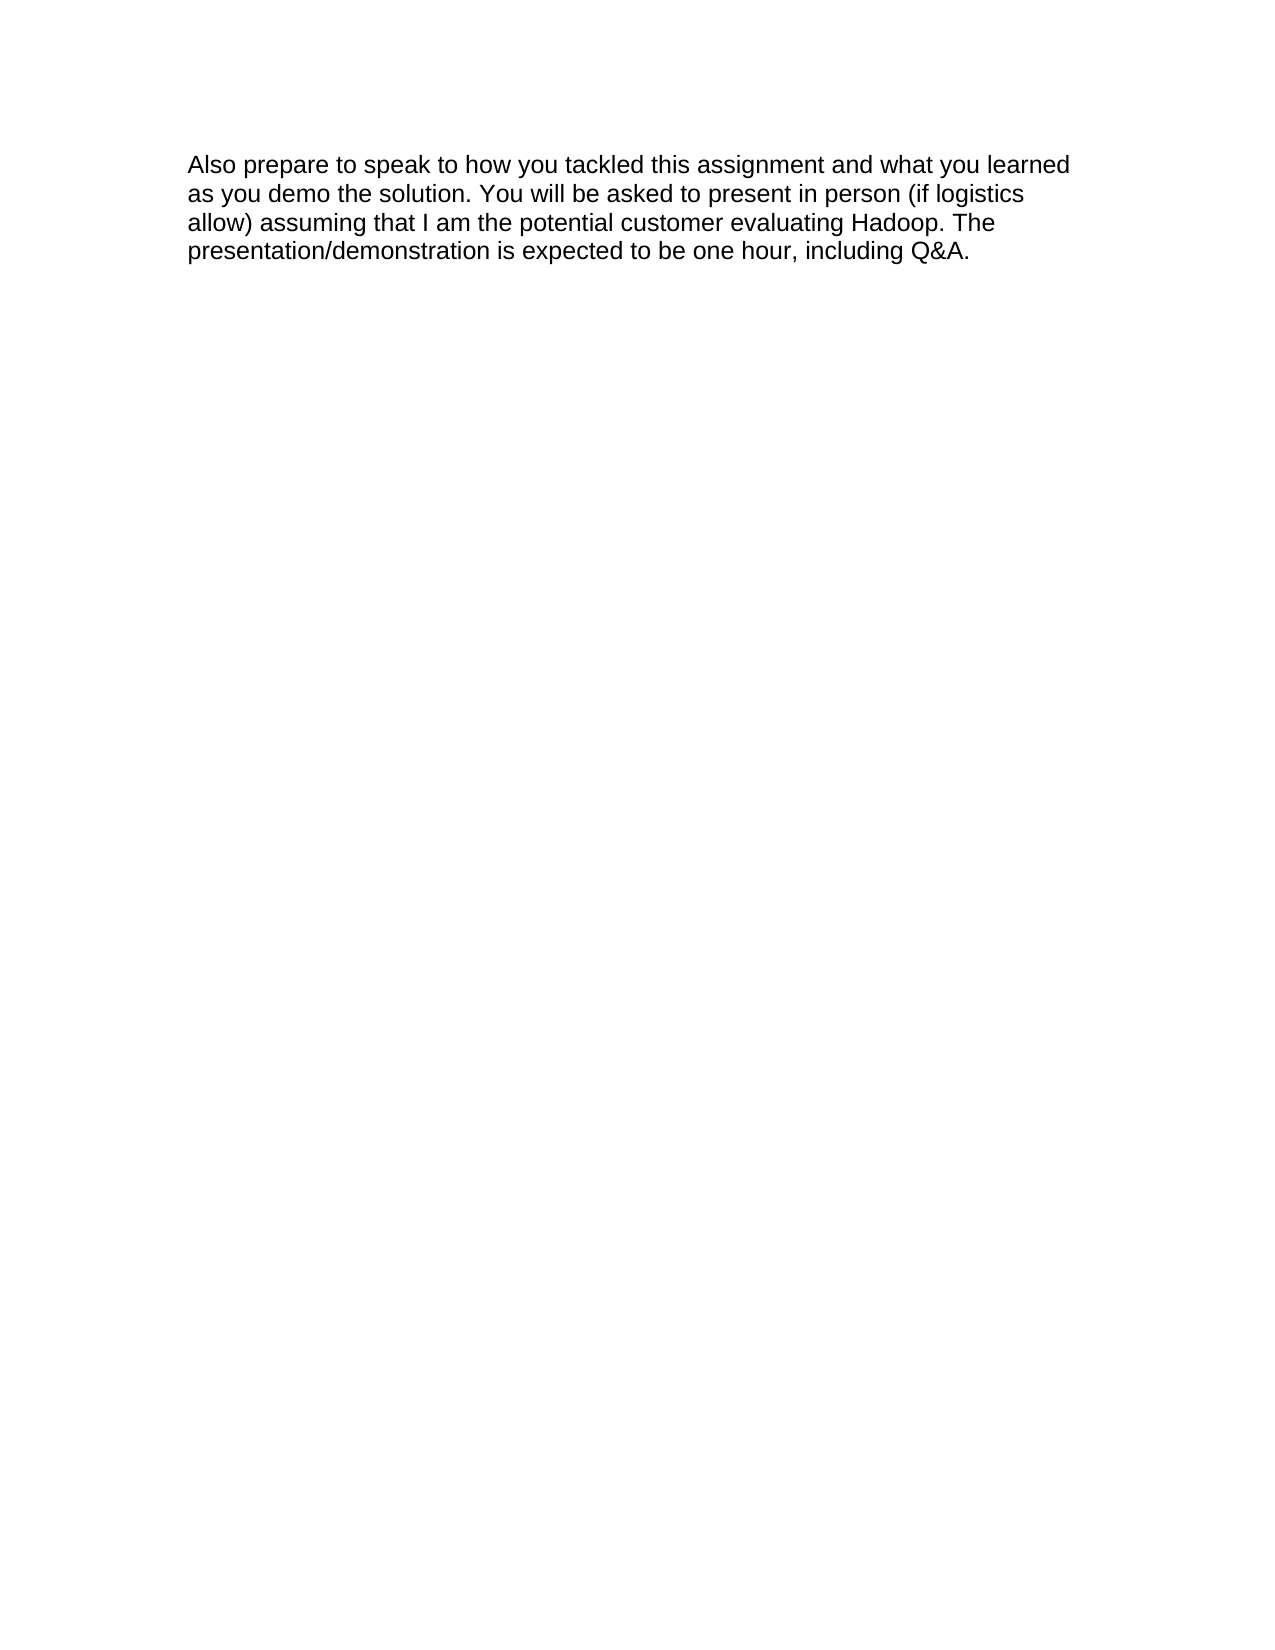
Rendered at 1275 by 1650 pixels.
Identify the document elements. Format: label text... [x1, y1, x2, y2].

text Also prepare to speak to how you tackled this assignment and what you learned as you demo the solution. You will be asked to present in person (if logistics allow) assuming that I am the potential customer evaluating Hadoop. The presentation/demonstration is expected to be one hour, including Q&A. [187, 150, 1087, 265]
